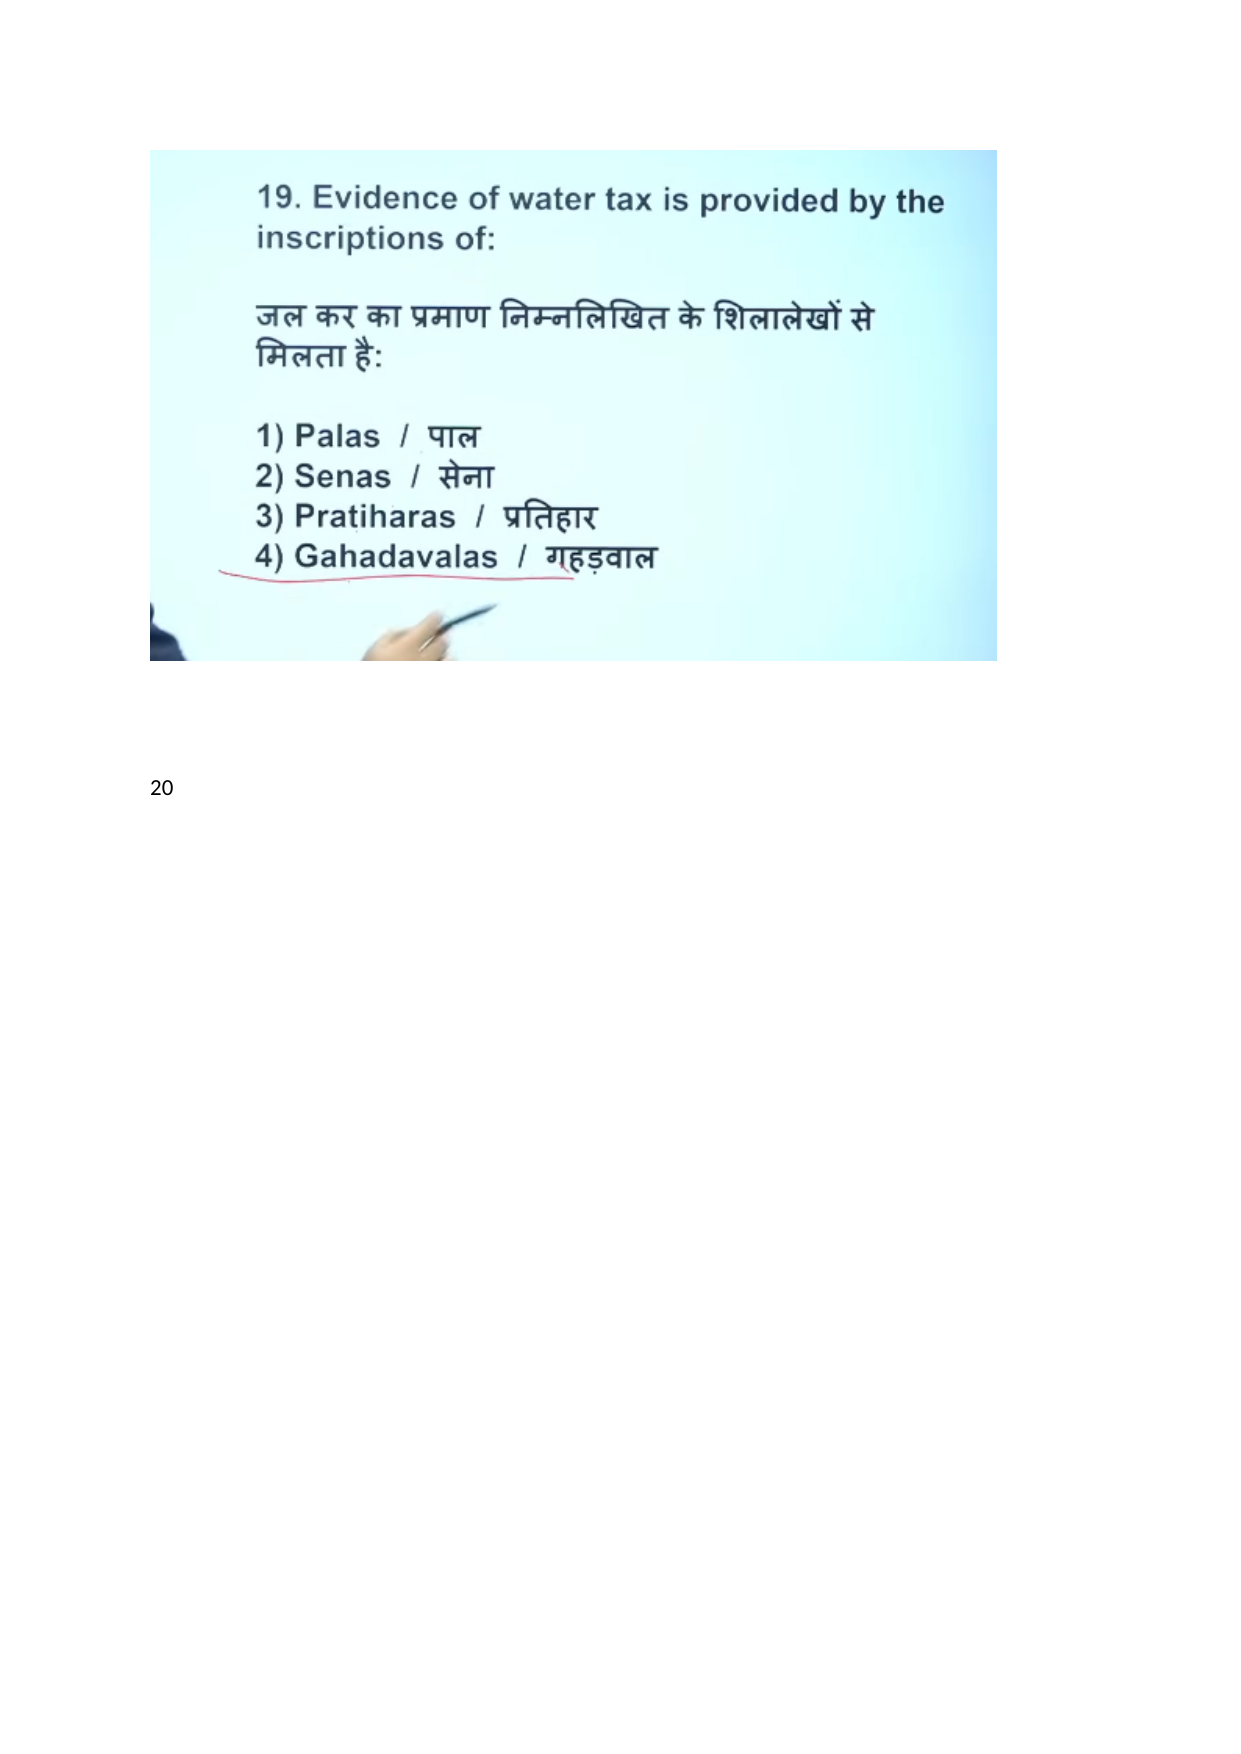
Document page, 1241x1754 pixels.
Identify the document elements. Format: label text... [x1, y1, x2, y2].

text 20 [150, 773, 1090, 802]
picture [150, 150, 997, 661]
